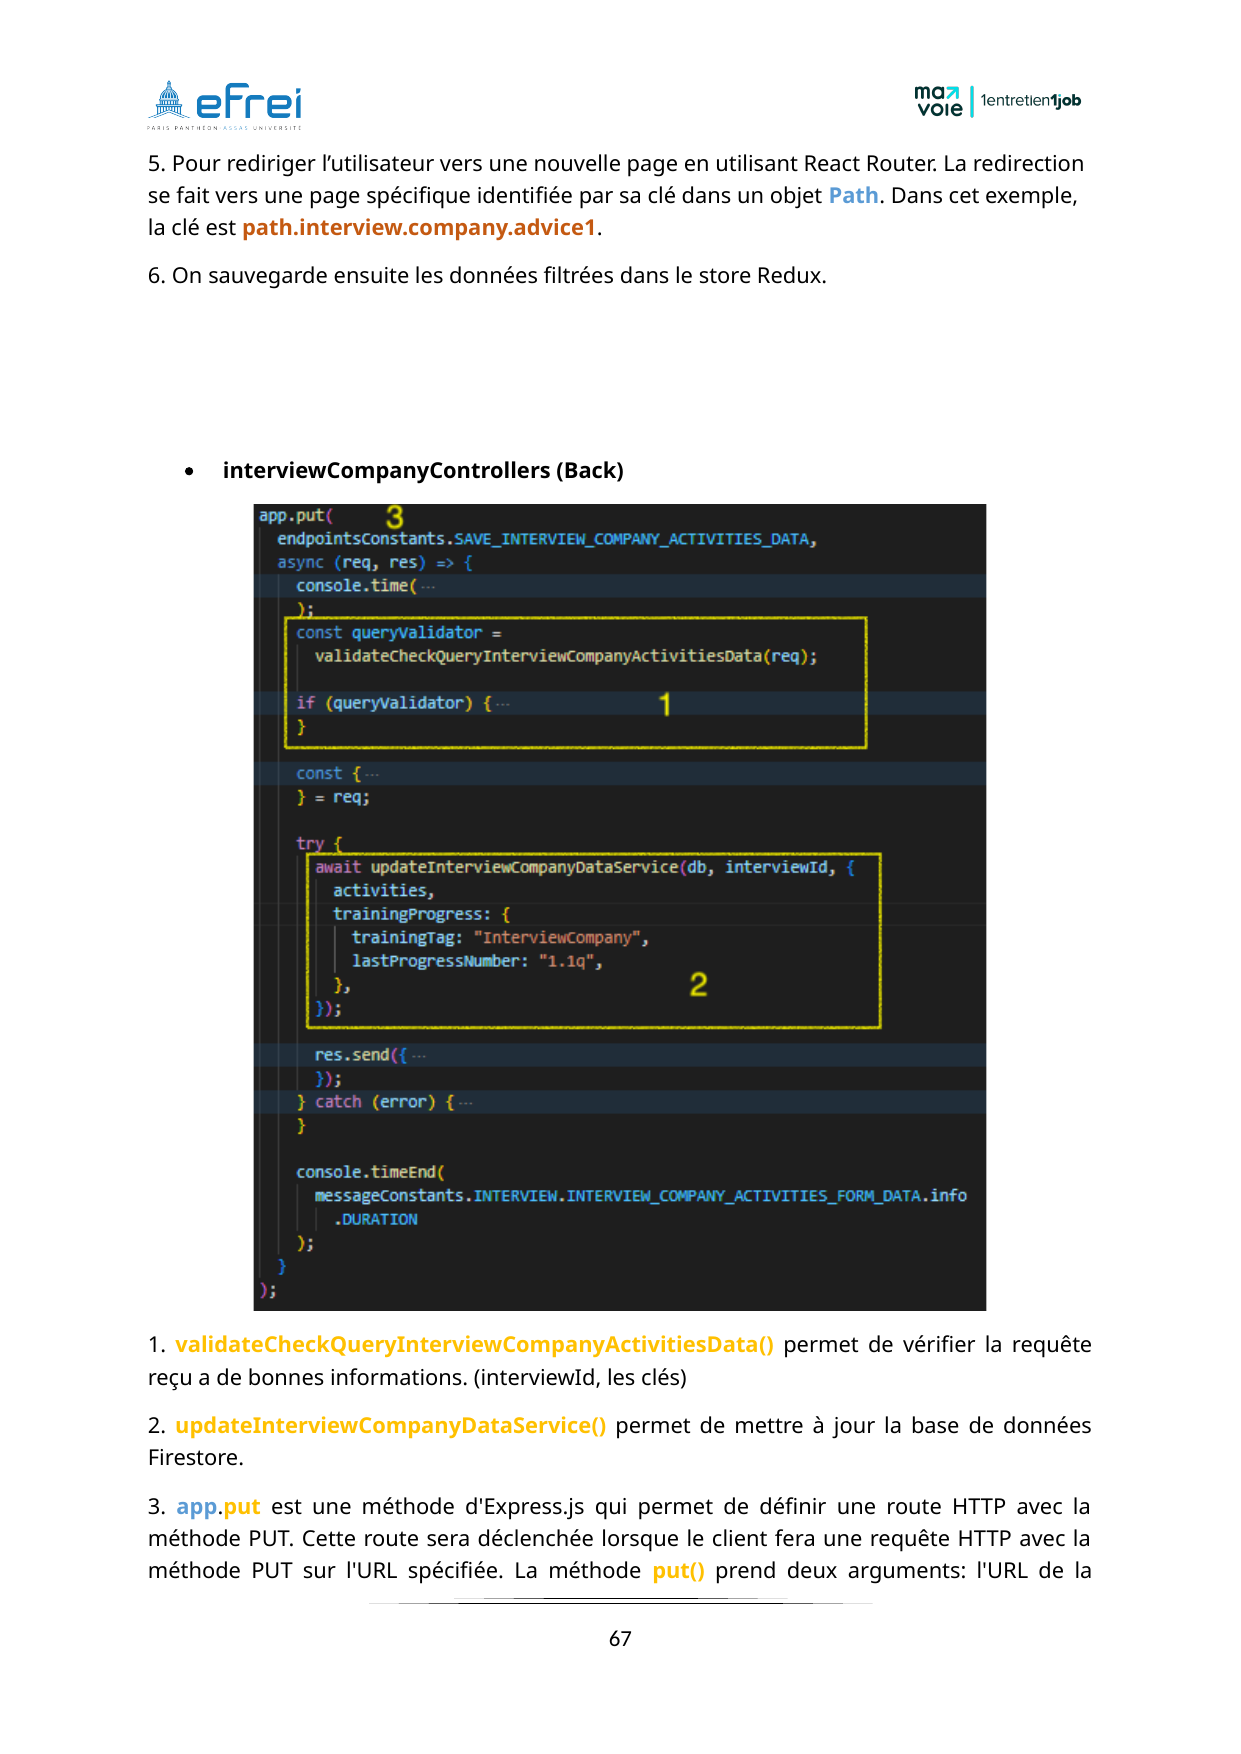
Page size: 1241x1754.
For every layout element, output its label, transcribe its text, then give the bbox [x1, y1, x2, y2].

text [148, 1491, 1093, 1585]
picture [147, 80, 301, 130]
text 6. On sauvegarde ensuite les données filtrées dans le store Redux. [148, 261, 1093, 290]
text 5. Pour rediriger l’utilisateur vers une nouvelle page en utilisant React Router. La redirection se fait vers une page spécifique identifiée par sa clé dans un objet Path. Dans cet exemple, la clé est path.interview.company.advice1. [148, 148, 1093, 242]
list interviewCompanyControllers (Back) [185, 456, 1093, 485]
picture [253, 504, 987, 1311]
text 2. updateInterviewCompanyDataService() permet de mettre à jour la base de données Firestore. [148, 1410, 1093, 1472]
text 1. validateCheckQueryInterviewCompanyActivitiesData() permet de vérifier la requête reçu a de bonnes informations. (interviewId, les clés) [148, 1329, 1093, 1391]
picture [903, 73, 1093, 130]
